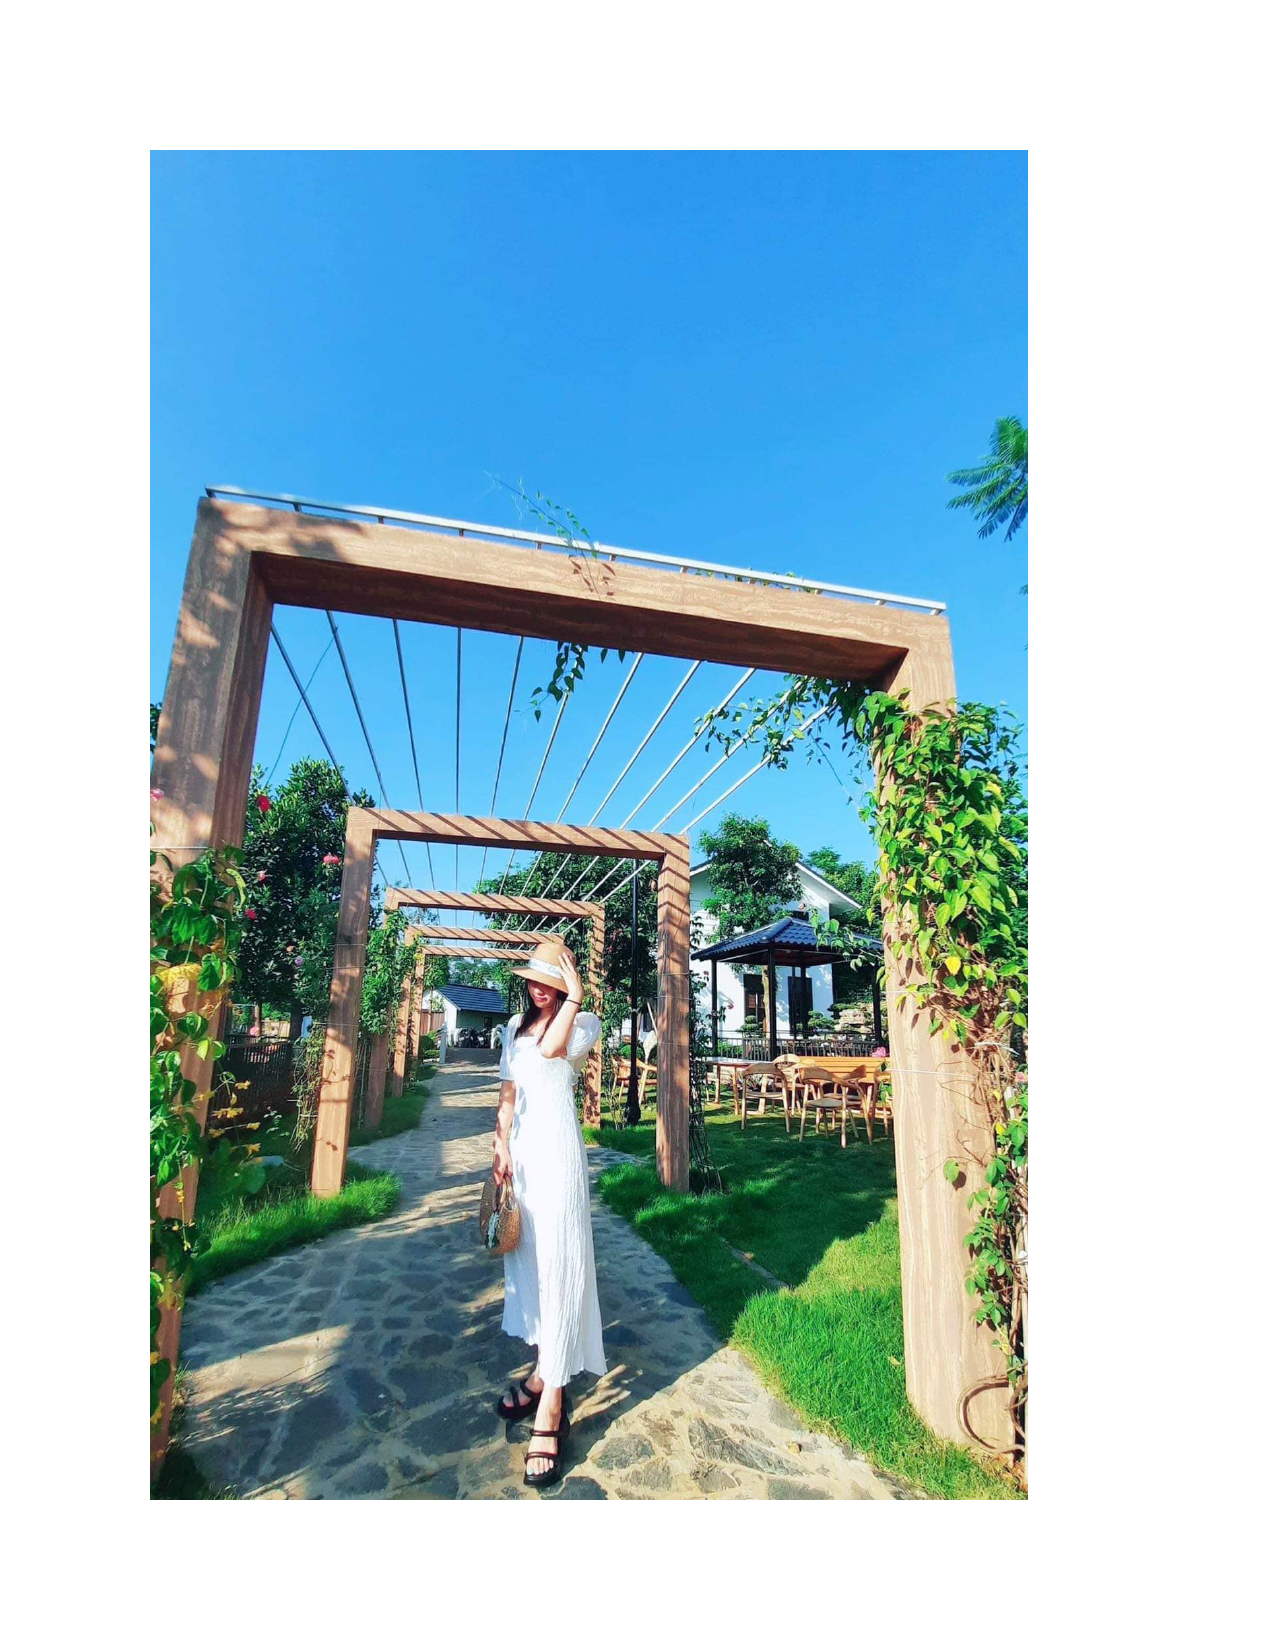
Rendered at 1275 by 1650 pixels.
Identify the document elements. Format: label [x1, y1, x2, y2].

picture [150, 150, 1028, 1500]
